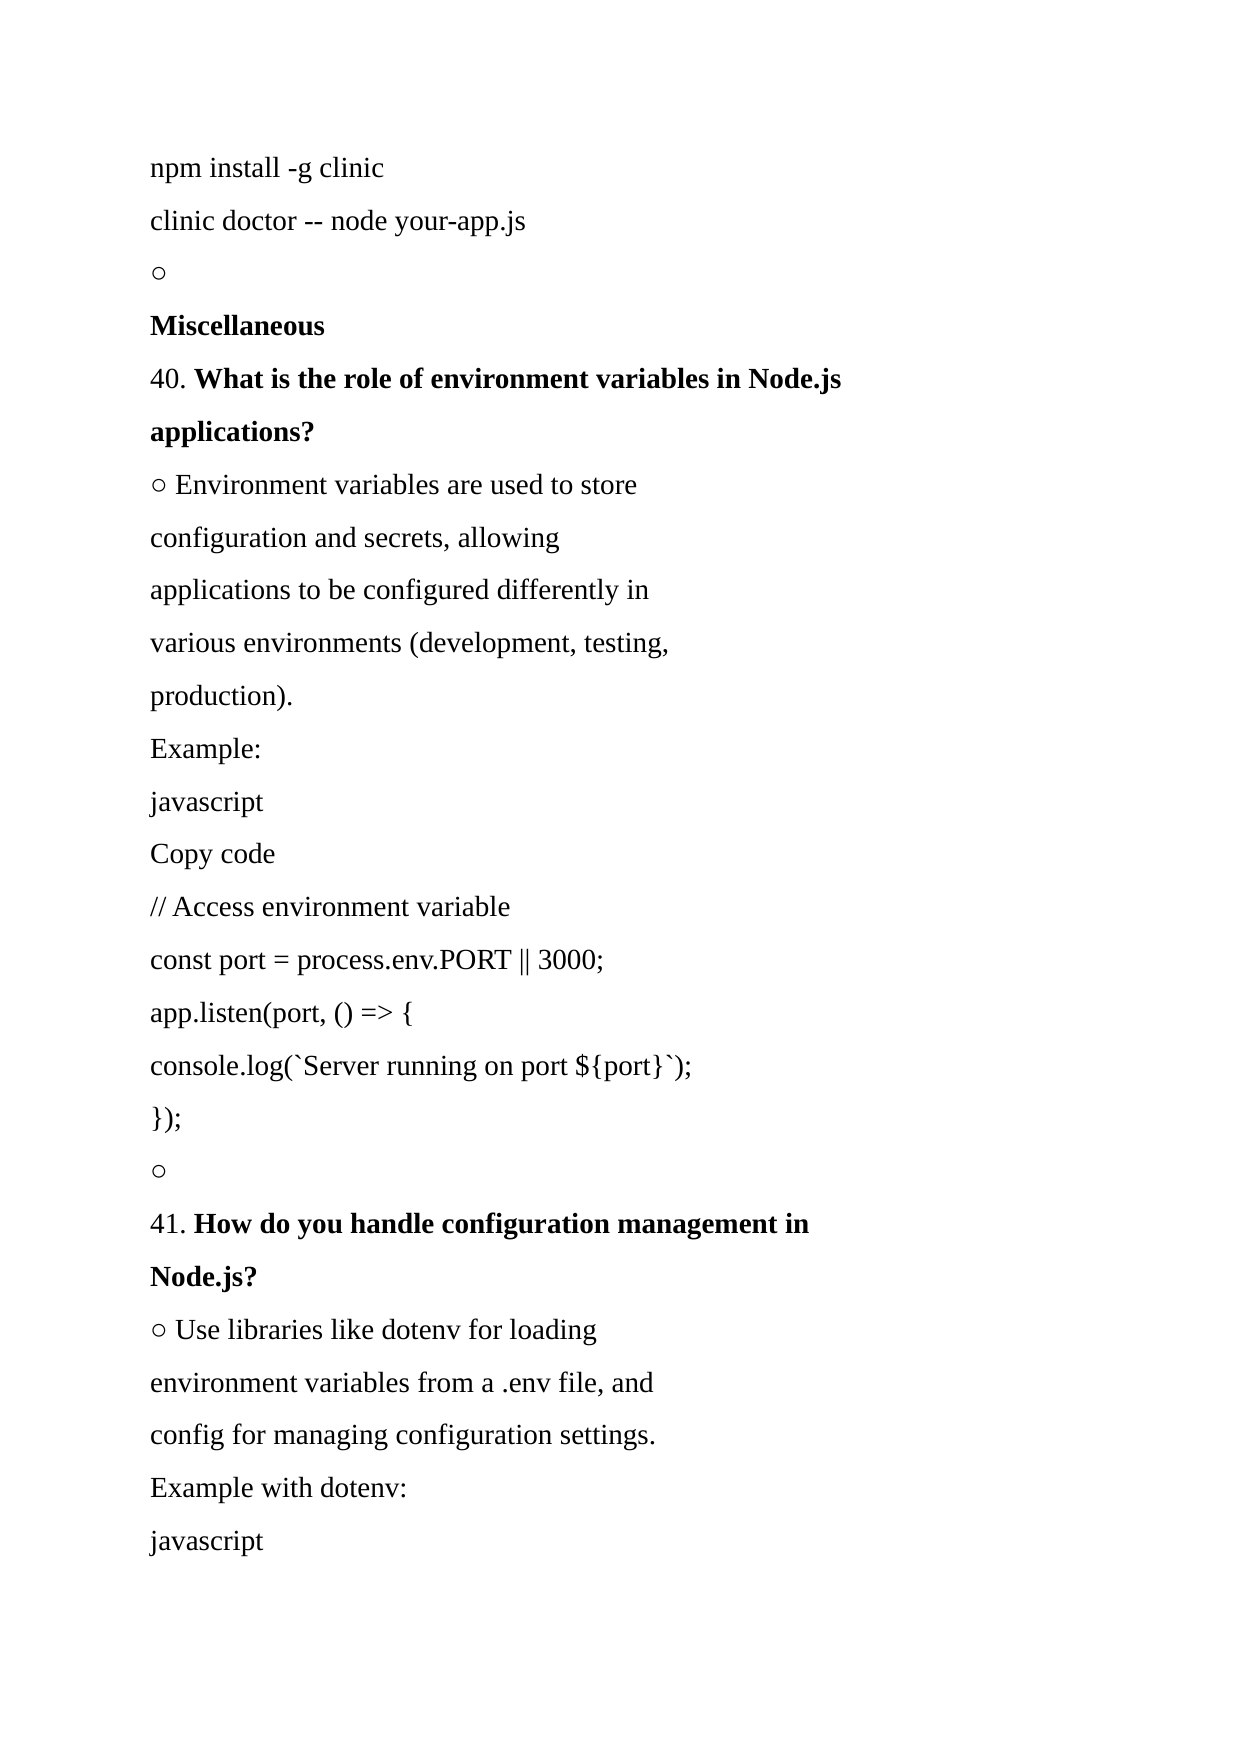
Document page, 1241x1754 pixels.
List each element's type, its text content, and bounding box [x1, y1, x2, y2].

text // Access environment variable [150, 889, 1090, 923]
text config for managing configuration settings. [150, 1417, 1090, 1451]
text javascript [150, 784, 1090, 817]
text clinic doctor -- node your-app.js [150, 203, 1090, 236]
text javascript [150, 1523, 1090, 1557]
text configuration and secrets, allowing [150, 520, 1090, 553]
text Miscellaneous [150, 308, 1090, 342]
text Example: [150, 731, 1090, 764]
text applications? [150, 414, 1090, 448]
text ○ [150, 1153, 1090, 1187]
text ○ Environment variables are used to store [150, 467, 1090, 500]
text }); [150, 1101, 1090, 1134]
text Node.js? [150, 1259, 1090, 1293]
text ○ [150, 256, 1090, 289]
text console.log(`Server running on port ${port}`); [150, 1048, 1090, 1081]
text 41. How do you handle configuration management in [150, 1206, 1090, 1240]
text 40. What is the role of environment variables in Node.js [150, 361, 1090, 395]
text Example with dotenv: [150, 1470, 1090, 1504]
text Copy code [150, 837, 1090, 870]
text npm install -g clinic [150, 150, 1090, 183]
text app.listen(port, () => { [150, 995, 1090, 1028]
text applications to be configured differently in [150, 572, 1090, 606]
text ○ Use libraries like dotenv for loading [150, 1312, 1090, 1345]
text various environments (development, testing, [150, 625, 1090, 659]
text const port = process.env.PORT || 3000; [150, 942, 1090, 976]
text production). [150, 678, 1090, 712]
text environment variables from a .env file, and [150, 1365, 1090, 1398]
